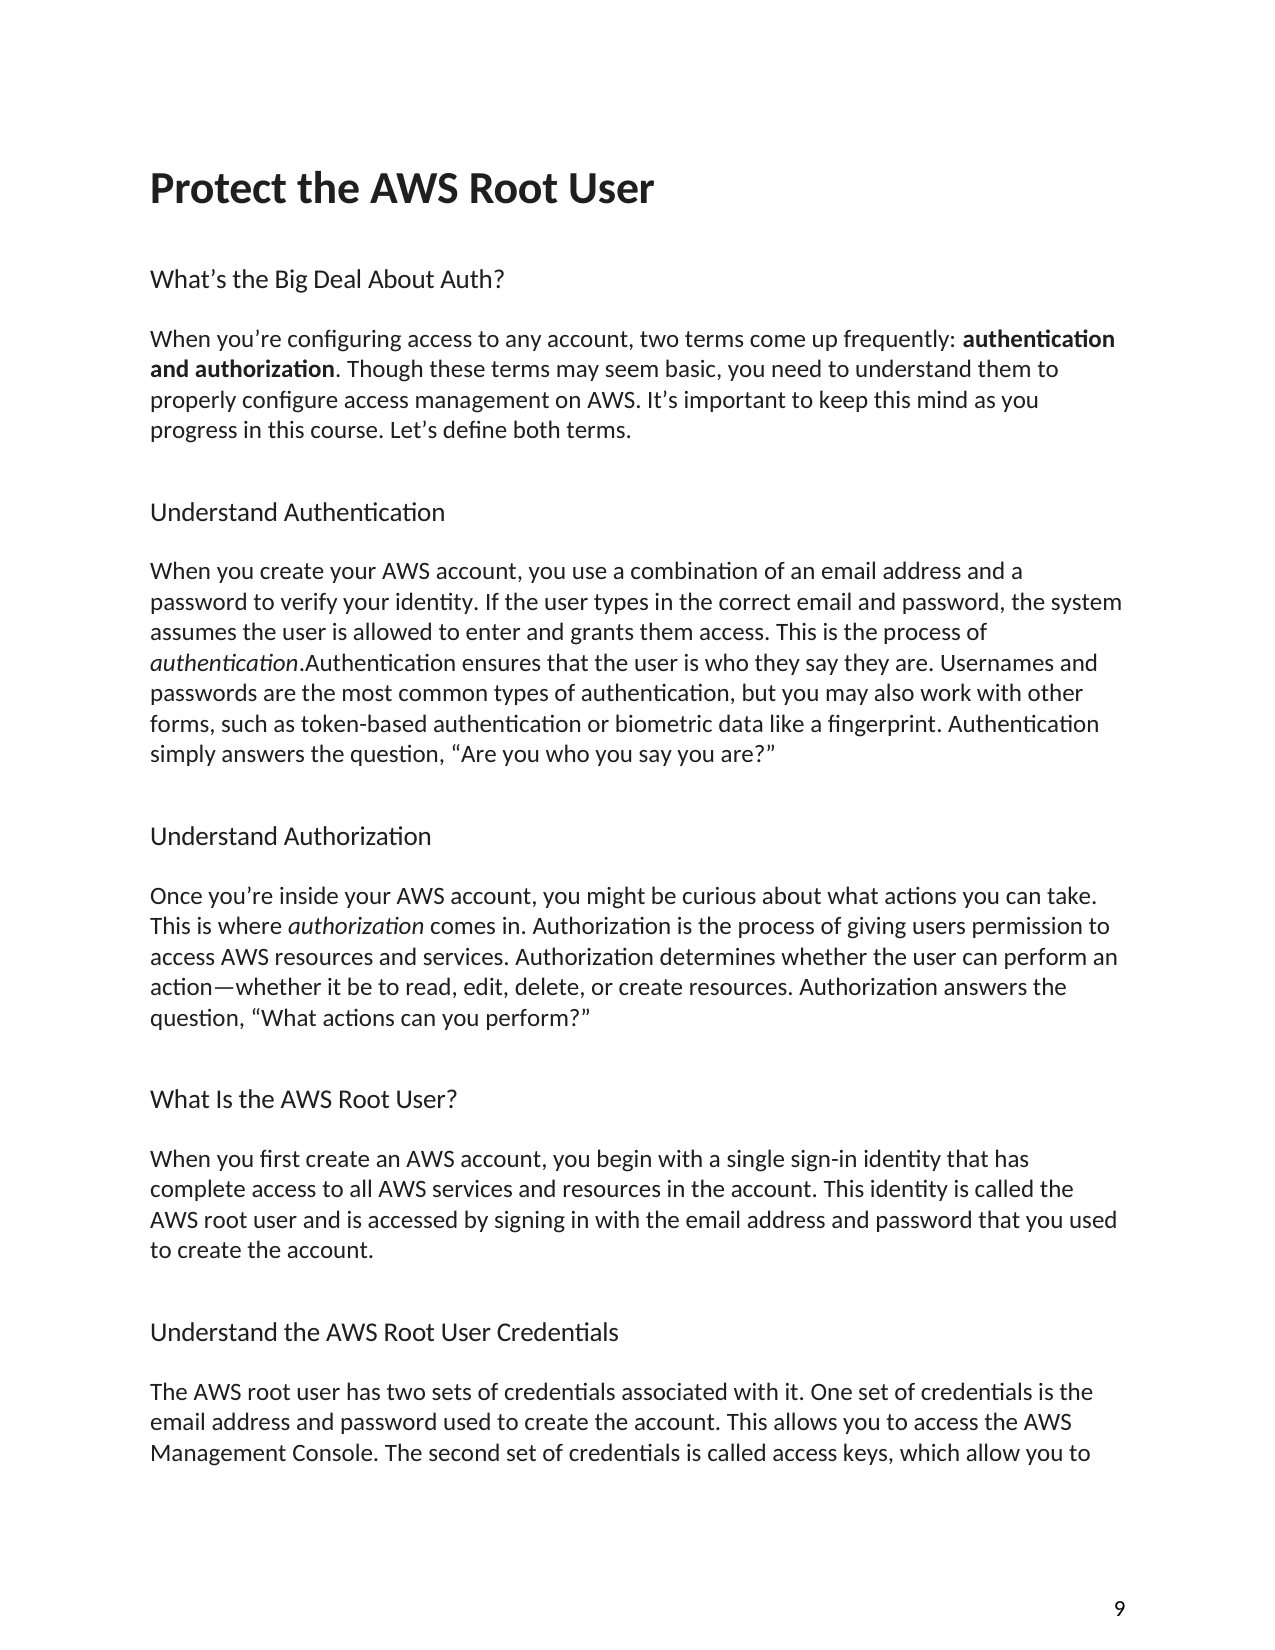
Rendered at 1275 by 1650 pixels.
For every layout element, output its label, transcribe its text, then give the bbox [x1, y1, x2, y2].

subtitle Understand Authentication [150, 495, 1125, 528]
subtitle Understand the AWS Root User Credentials [150, 1315, 1125, 1348]
text Once you’re inside your AWS account, you might be curious about what actions you can take. This is where authorization comes in. Authorization is the process of giving users permission to access AWS resources and services. Authorization determines whether the user can perform an action—whether it be to read, edit, delete, or create resources. Authorization answers the question, “What actions can you perform?” [150, 880, 1125, 1032]
subtitle What’s the Big Deal About Auth? [150, 262, 1125, 295]
subtitle What Is the AWS Root User? [150, 1082, 1125, 1115]
text When you’re configuring access to any account, two terms come up frequently: authentication and authorization. Though these terms may seem basic, you need to understand them to properly configure access management on AWS. It’s important to keep this mind as you progress in this course. Let’s define both terms. [150, 323, 1125, 445]
subtitle Understand Authorization [150, 819, 1125, 852]
text When you create your AWS account, you use a combination of an email address and a password to verify your identity. If the user types in the correct email and password, the system assumes the user is allowed to enter and grants them access. This is the process of authentication.Authentication ensures that the user is who they say they are. Usernames and passwords are the most common types of authentication, but you may also work with other forms, such as token-based authentication or biometric data like a fingerprint. Authentication simply answers the question, “Are you who you say you are?” [150, 556, 1125, 769]
subtitle Protect the AWS Root User [150, 159, 1125, 215]
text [150, 1376, 1125, 1467]
text When you first create an AWS account, you begin with a single sign-in identity that has complete access to all AWS services and resources in the account. This identity is called the AWS root user and is accessed by signing in with the email address and password that you used to create the account. [150, 1143, 1125, 1265]
